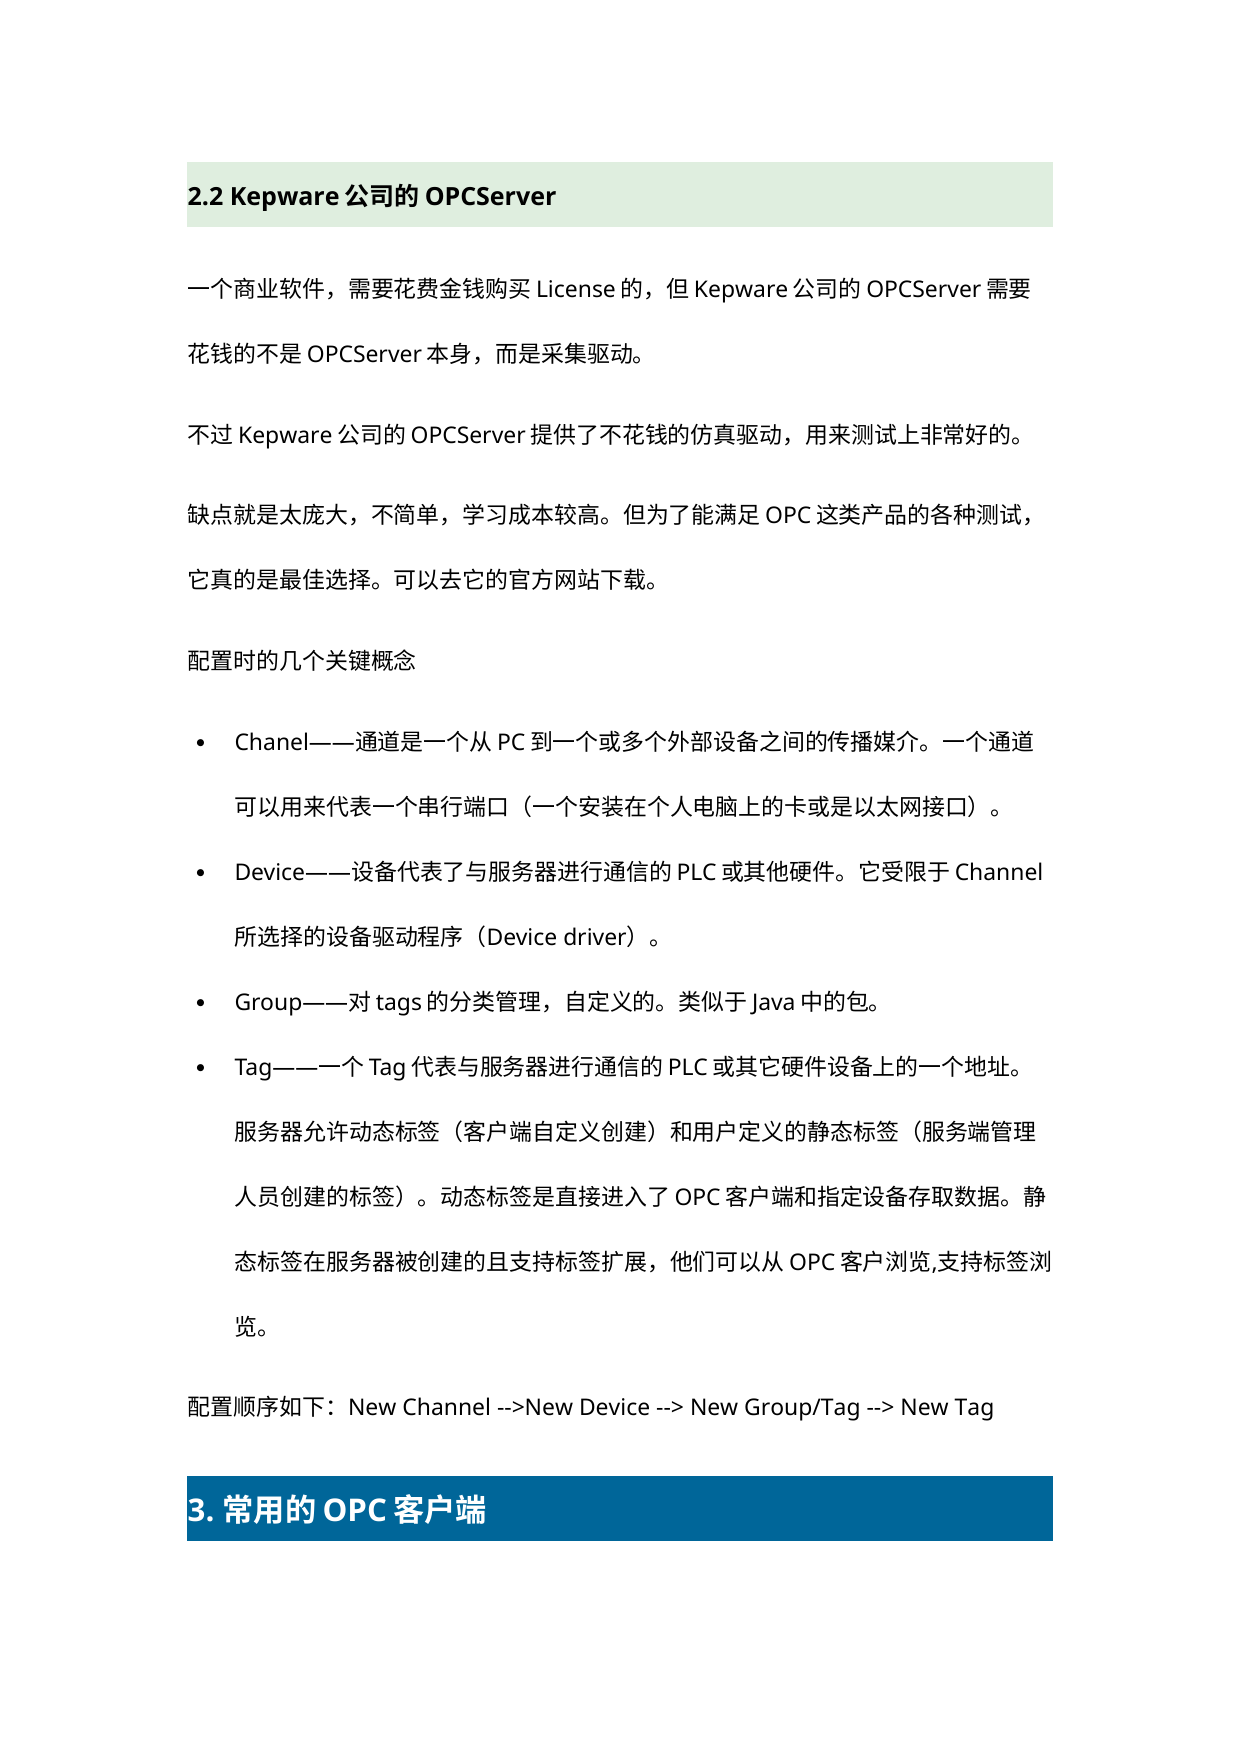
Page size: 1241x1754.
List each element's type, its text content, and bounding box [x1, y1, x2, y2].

subtitle 3. 常用的OPC客户端 [187, 1476, 1053, 1541]
text 配置顺序如下：New Channel -->New Device --> New Group/Tag --> New Tag [187, 1373, 1053, 1438]
list Device——设备代表了与服务器进行通信的PLC或其他硬件。它受限于Channel所选择的设备驱动程序（Device driver）。 [197, 838, 1053, 968]
text 缺点就是太庞大，不简单，学习成本较高。但为了能满足OPC这类产品的各种测试，它真的是最佳选择。可以去它的官方网站下载。 [187, 481, 1053, 611]
subtitle 2.2 Kepware公司的OPCServer [187, 162, 1053, 227]
list Tag——一个Tag代表与服务器进行通信的PLC或其它硬件设备上的一个地址。服务器允许动态标签（客户端自定义创建）和用户定义的静态标签（服务端管理人员创建的标签）。动态标签是直接进入了OPC客户端和指定设备存取数据。静态标签在服务器被创建的且支持标签扩展，他们可以从OPC客户浏览,支持标签浏览。 [197, 1033, 1053, 1358]
list Chanel——通道是一个从PC到一个或多个外部设备之间的传播媒介。一个通道可以用来代表一个串行端口（一个安装在个人电脑上的卡或是以太网接口）。 [197, 708, 1053, 838]
text 配置时的几个关键概念 [187, 627, 1053, 692]
text 一个商业软件，需要花费金钱购买License的，但Kepware公司的OPCServer需要花钱的不是OPCServer本身，而是采集驱动。 [187, 255, 1053, 385]
text 不过Kepware公司的OPCServer提供了不花钱的仿真驱动，用来测试上非常好的。 [187, 401, 1053, 466]
list Group——对tags的分类管理，自定义的。类似于Java中的包。 [197, 968, 1053, 1033]
